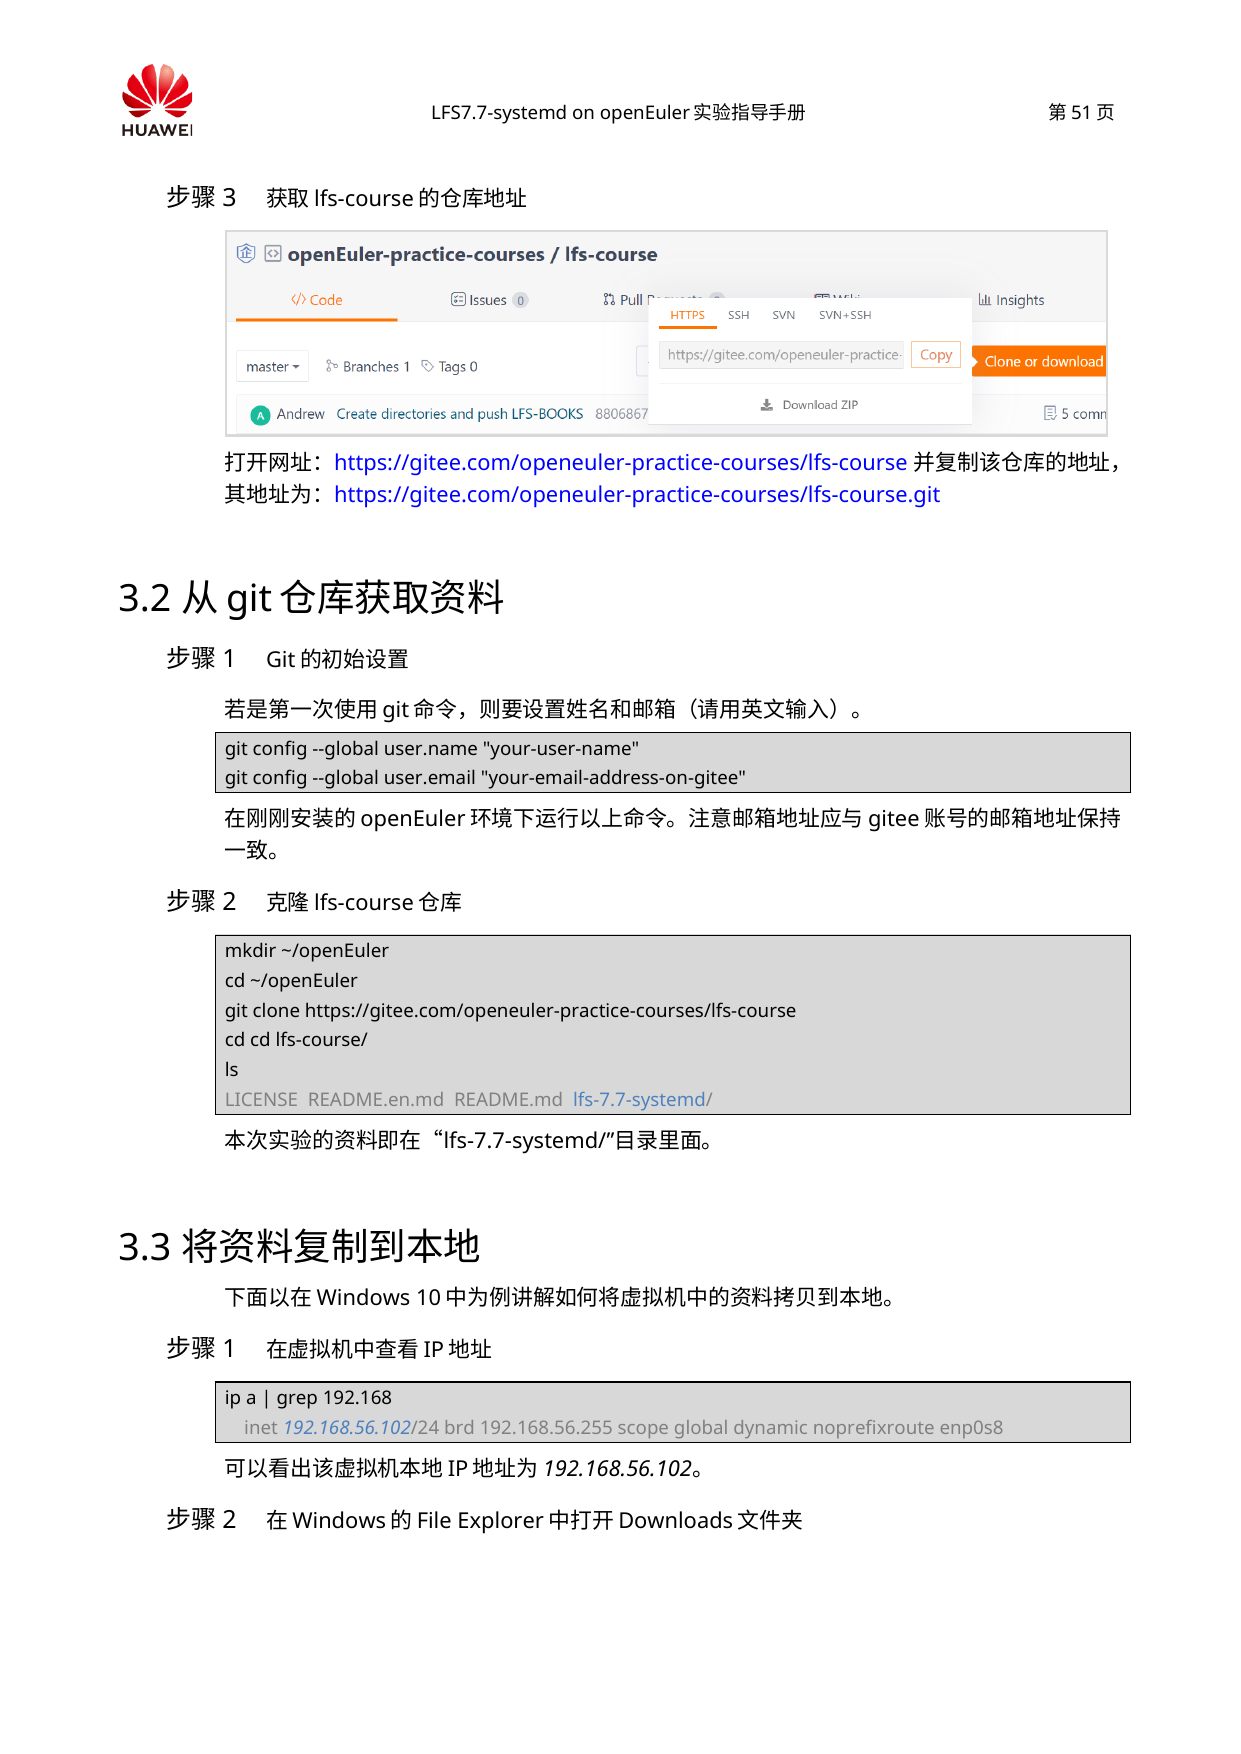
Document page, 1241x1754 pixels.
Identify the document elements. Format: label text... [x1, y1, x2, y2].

text ip a | grep 192.168 [216, 1383, 1130, 1410]
text 若是第一次使用git命令，则要设置姓名和邮箱（请用英文输入）。 [224, 692, 1122, 723]
text cd ~/openEuler [216, 964, 1130, 993]
text LICENSE README.en.md README.md lfs-7.7-systemd/ [216, 1083, 1130, 1114]
subtitle 将资料复制到本地 [118, 1217, 1122, 1272]
text Git的初始设置 [236, 639, 1122, 675]
text 下面以在Windows 10中为例讲解如何将虚拟机中的资料拷贝到本地。 [224, 1280, 1122, 1312]
picture [227, 232, 1106, 434]
text 在刚刚安装的openEuler环境下运行以上命令。注意邮箱地址应与gitee账号的邮箱地址保持一致。 [224, 801, 1122, 865]
picture [122, 64, 193, 136]
text 在Windows的File Explorer中打开Downloads文件夹 [236, 1500, 1122, 1536]
text cd cd lfs-course/ [216, 1023, 1130, 1052]
text git clone https://gitee.com/openeuler-practice-courses/lfs-course [216, 994, 1130, 1022]
text 克隆lfs-course仓库 [236, 882, 1122, 918]
text 在虚拟机中查看IP地址 [236, 1328, 1122, 1365]
text 可以看出该虚拟机本地IP地址为192.168.56.102。 [224, 1451, 1122, 1483]
text 打开网址：https://gitee.com/openeuler-practice-courses/lfs-course 并复制该仓库的地址，其地址为：https://gitee.com/openeuler-practice-courses/lfs-course.git [224, 445, 1122, 508]
text inet 192.168.56.102/24 brd 192.168.56.255 scope global dynamic noprefixroute enp0s8 [216, 1411, 1130, 1442]
text git config --global user.name "your-user-name" [216, 733, 1130, 760]
subtitle 从git仓库获取资料 [118, 571, 1122, 622]
text mkdir ~/openEuler [216, 936, 1130, 963]
text ls [216, 1053, 1130, 1082]
text 获取lfs-course的仓库地址 [236, 177, 1122, 213]
text 本次实验的资料即在“lfs-7.7-systemd/”目录里面。 [224, 1123, 1122, 1155]
text git config --global user.email "your-email-address-on-gitee" [216, 761, 1130, 792]
